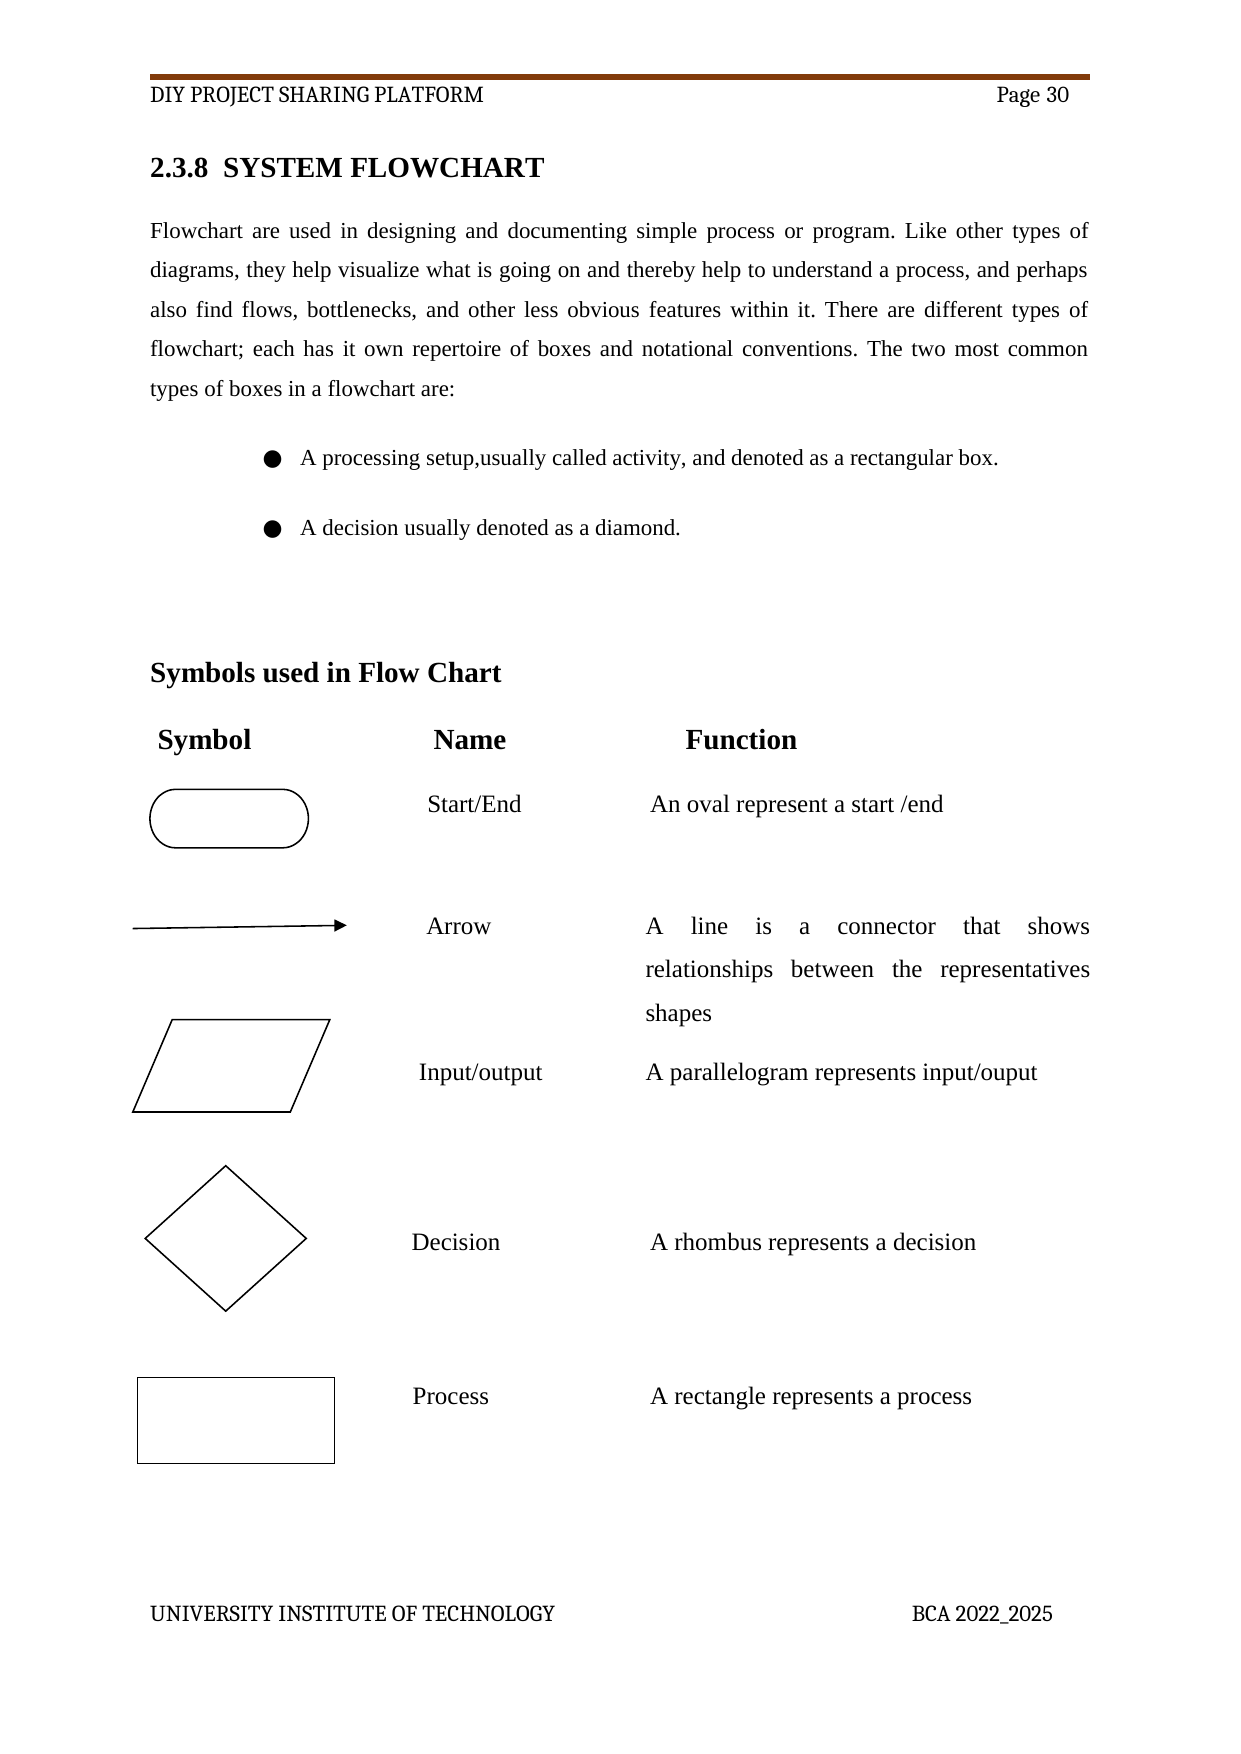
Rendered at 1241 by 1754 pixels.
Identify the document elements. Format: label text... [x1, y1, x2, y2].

text Flowchart are used in designing and documenting simple process or program. Like other types of diagrams, they help visualize what is going on and thereby help to understand a process, and perhaps also find flows, bottlenecks, and other less obvious features within it. There are different types of flowchart; each has it own repertoire of boxes and notational conventions. The two most common types of boxes in a flowchart are: [150, 217, 1090, 401]
text Symbols used in Flow Chart [150, 656, 1090, 689]
text Symbol Name Function [150, 722, 1090, 756]
list A decision usually denoted as a diamond. [262, 501, 1090, 548]
text Start/End An oval represent a start /end [291, 789, 1090, 818]
text Arrow A line is a connector that shows relationships between the representatives shapes [150, 911, 1090, 1026]
text 2.3.8 SYSTEM FLOWCHART [150, 150, 1090, 183]
text Decision A rhombus represents a decision [290, 1227, 1090, 1256]
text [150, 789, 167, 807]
list A processing setup,usually called activity, and denoted as a rectangular box. [262, 431, 1090, 478]
text Input/output A parallelogram represents input/ouput [150, 1057, 1090, 1129]
text Process A rectangle represents a process [375, 1381, 1090, 1410]
